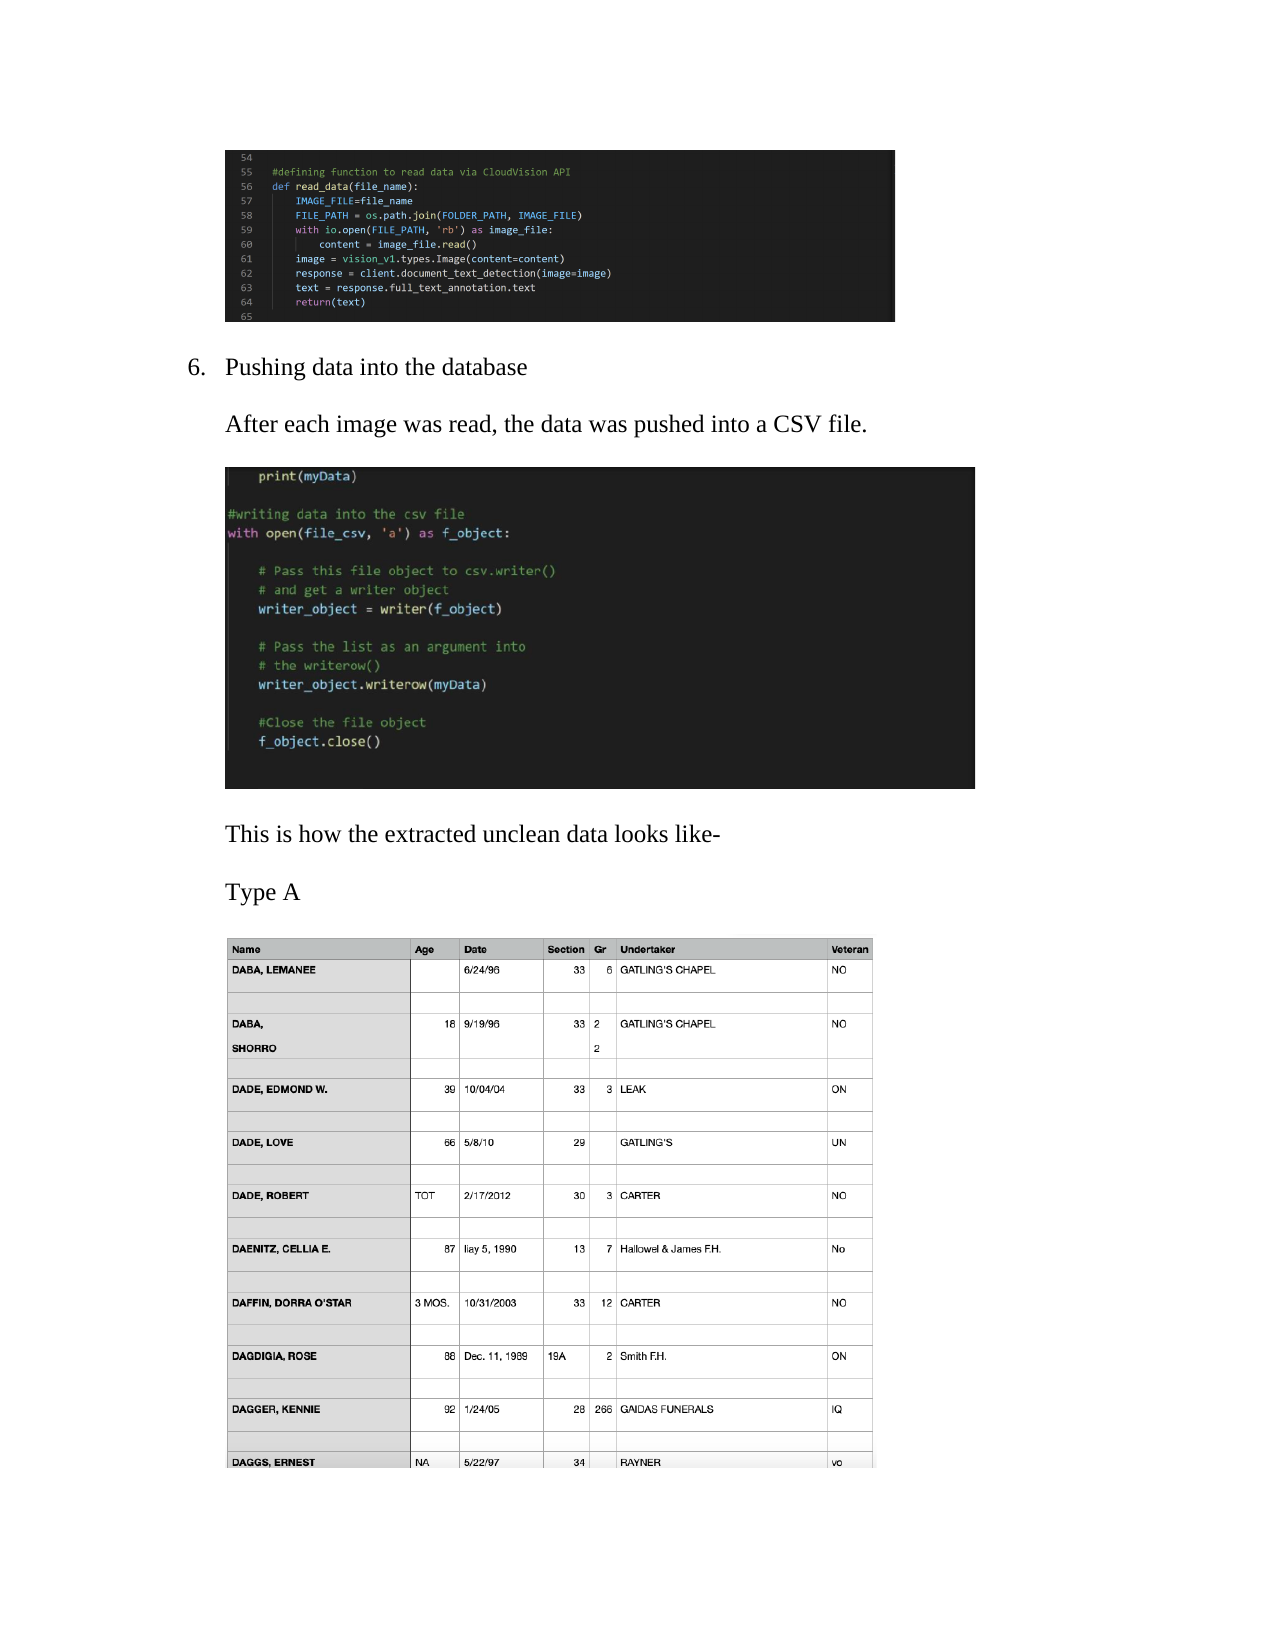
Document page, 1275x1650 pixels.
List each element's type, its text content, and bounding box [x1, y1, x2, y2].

list Pushing data into the database [187, 352, 1125, 381]
picture [225, 934, 877, 1468]
list Type A [225, 877, 1125, 906]
picture [225, 467, 976, 789]
list This is how the extracted unclean data looks like- [225, 819, 1125, 848]
picture [225, 150, 896, 322]
list After each image was read, the data was pushed into a CSV file. [225, 409, 1125, 438]
